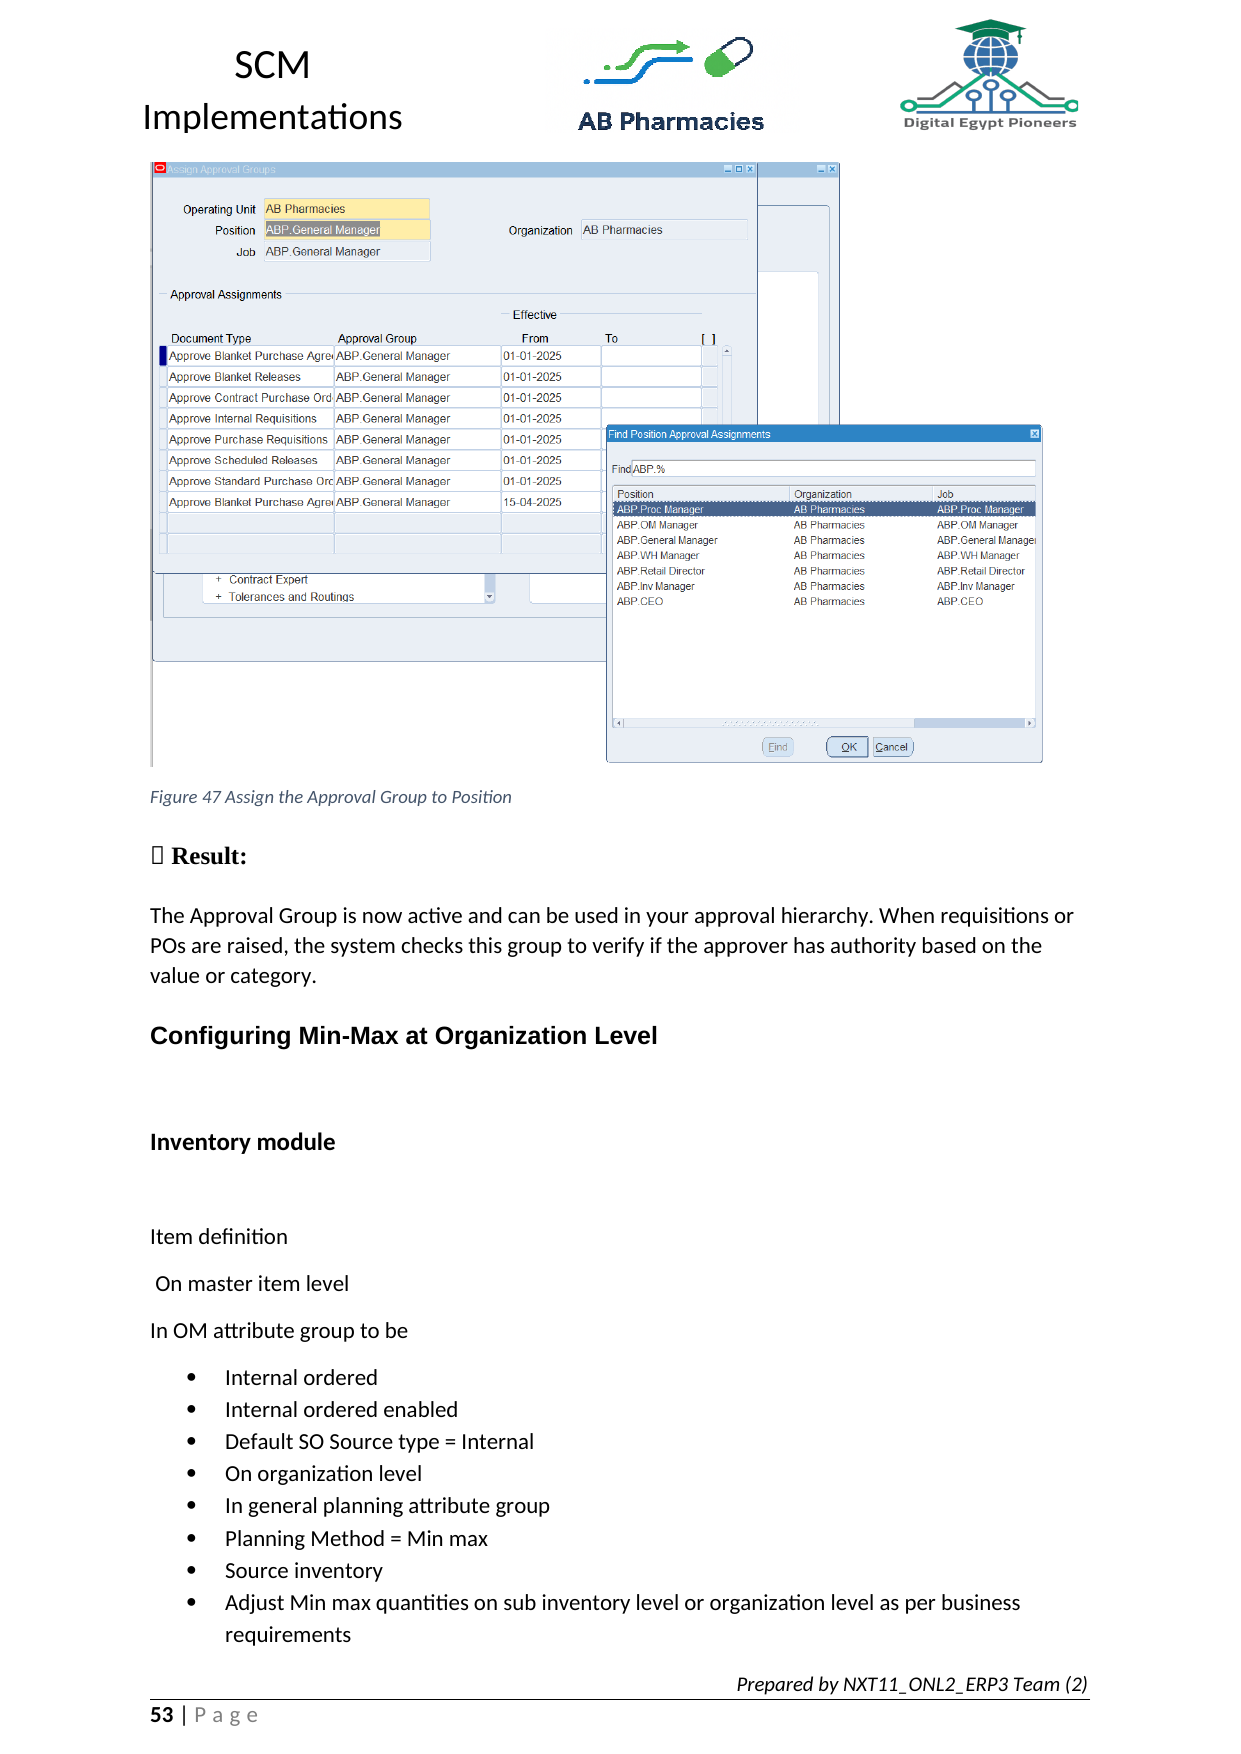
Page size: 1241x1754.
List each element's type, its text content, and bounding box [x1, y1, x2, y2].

list Internal ordered [187, 1363, 1090, 1391]
list Internal ordered enabled [187, 1395, 1090, 1423]
list Source inventory [187, 1556, 1090, 1584]
list In general planning attribute group [187, 1491, 1090, 1519]
subtitle Configuring Min-Max at Organization Level [150, 1021, 1090, 1049]
text On master item level [150, 1269, 1090, 1297]
text The Approval Group is now active and can be used in your approval hierarchy. When requisitions or POs are raised, the system checks this group to verify if the approver has authority based on the value or category. [150, 901, 1090, 989]
text In OM attribute group to be [150, 1316, 1090, 1344]
picture [543, 28, 800, 136]
subtitle ✅ Result: [150, 838, 1090, 872]
text Inventory module [150, 1126, 1090, 1156]
list On organization level [187, 1459, 1090, 1487]
list Default SO Source type = Internal [187, 1427, 1090, 1455]
picture [150, 162, 1047, 767]
list Adjust Min max quantities on sub inventory level or organization level as per business requirements [187, 1588, 1090, 1648]
picture [900, 16, 1079, 133]
text Figure 47 Assign the Approval Group to Position [150, 786, 1090, 809]
list Planning Method = Min max [187, 1524, 1090, 1552]
text Item definition [150, 1222, 1090, 1250]
